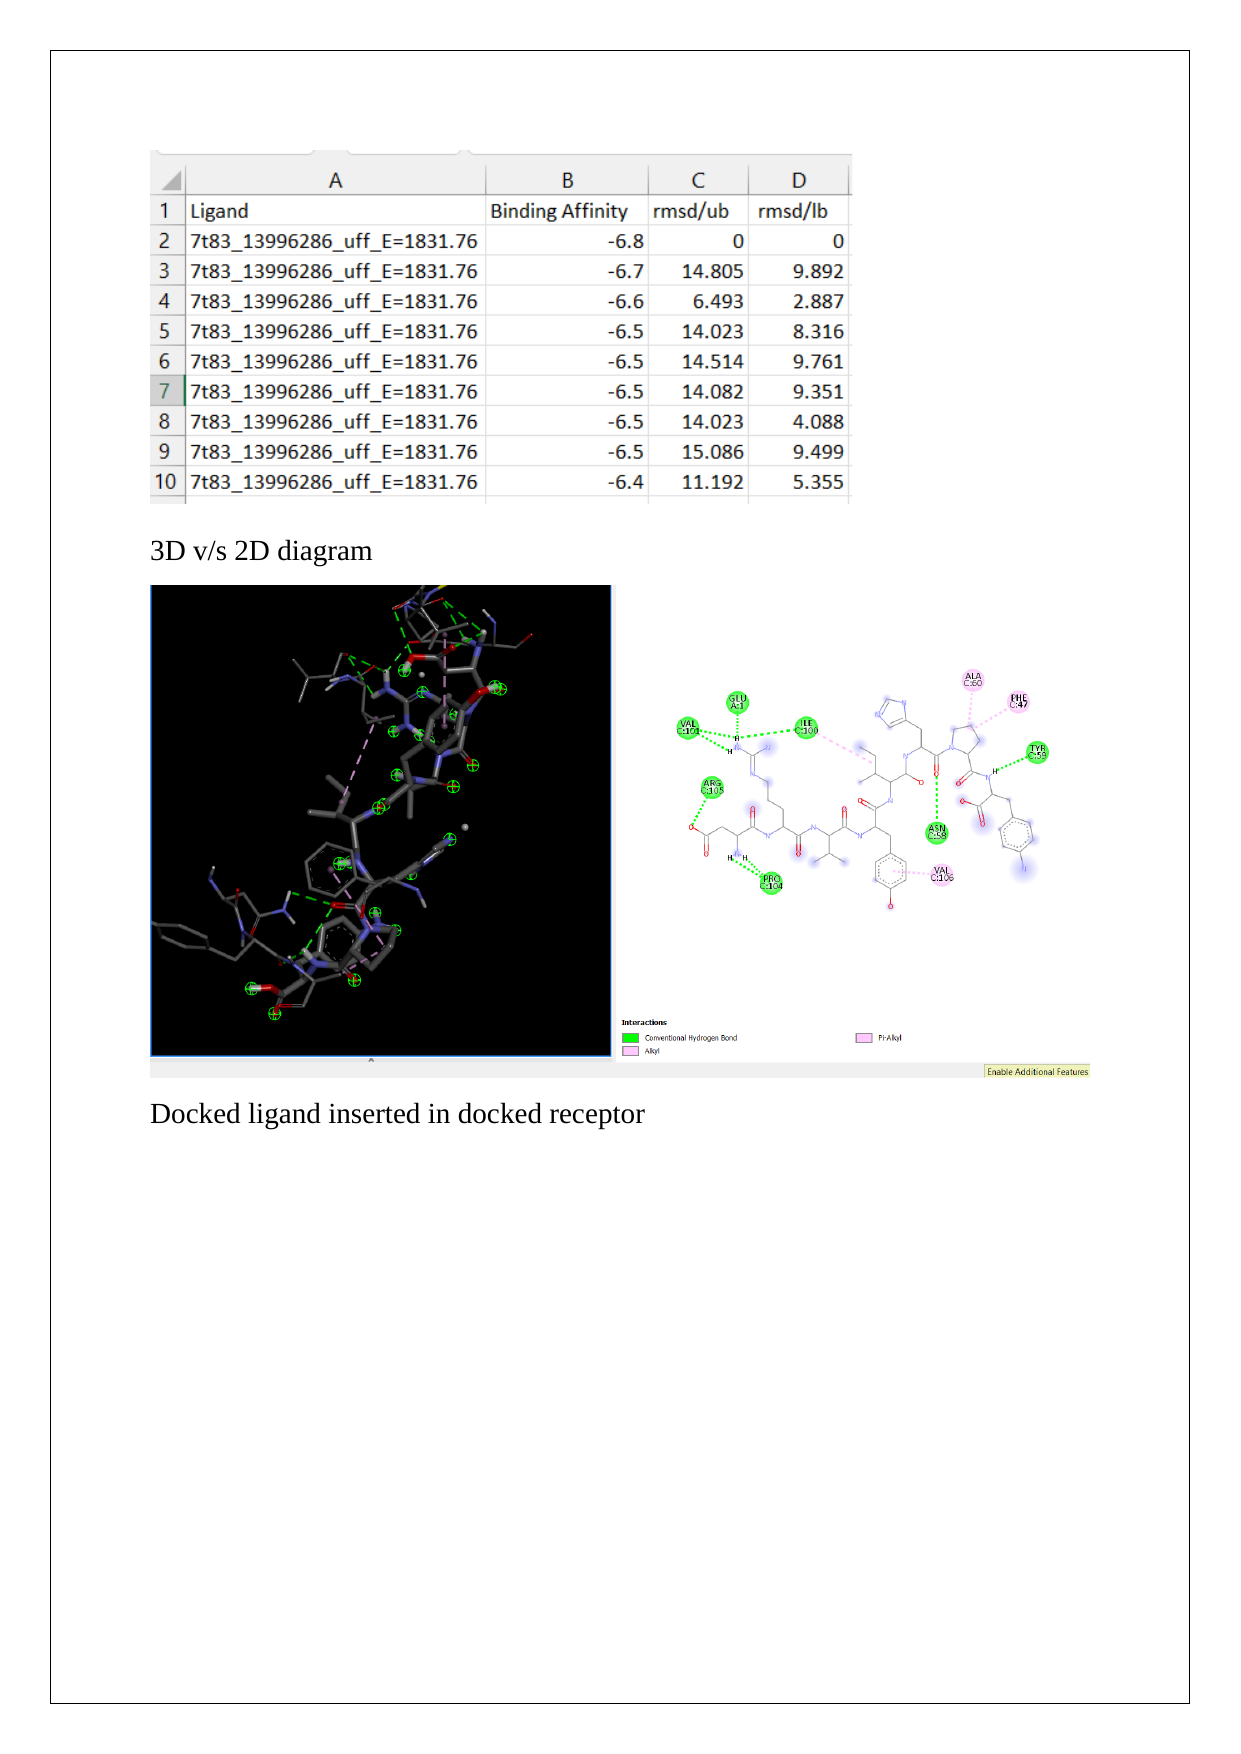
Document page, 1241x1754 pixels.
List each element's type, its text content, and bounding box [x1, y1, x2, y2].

text Docked ligand inserted in docked receptor [150, 1096, 1090, 1130]
text 3D v/s 2D diagram [150, 533, 1090, 566]
picture [150, 585, 1091, 1078]
picture [150, 150, 853, 504]
